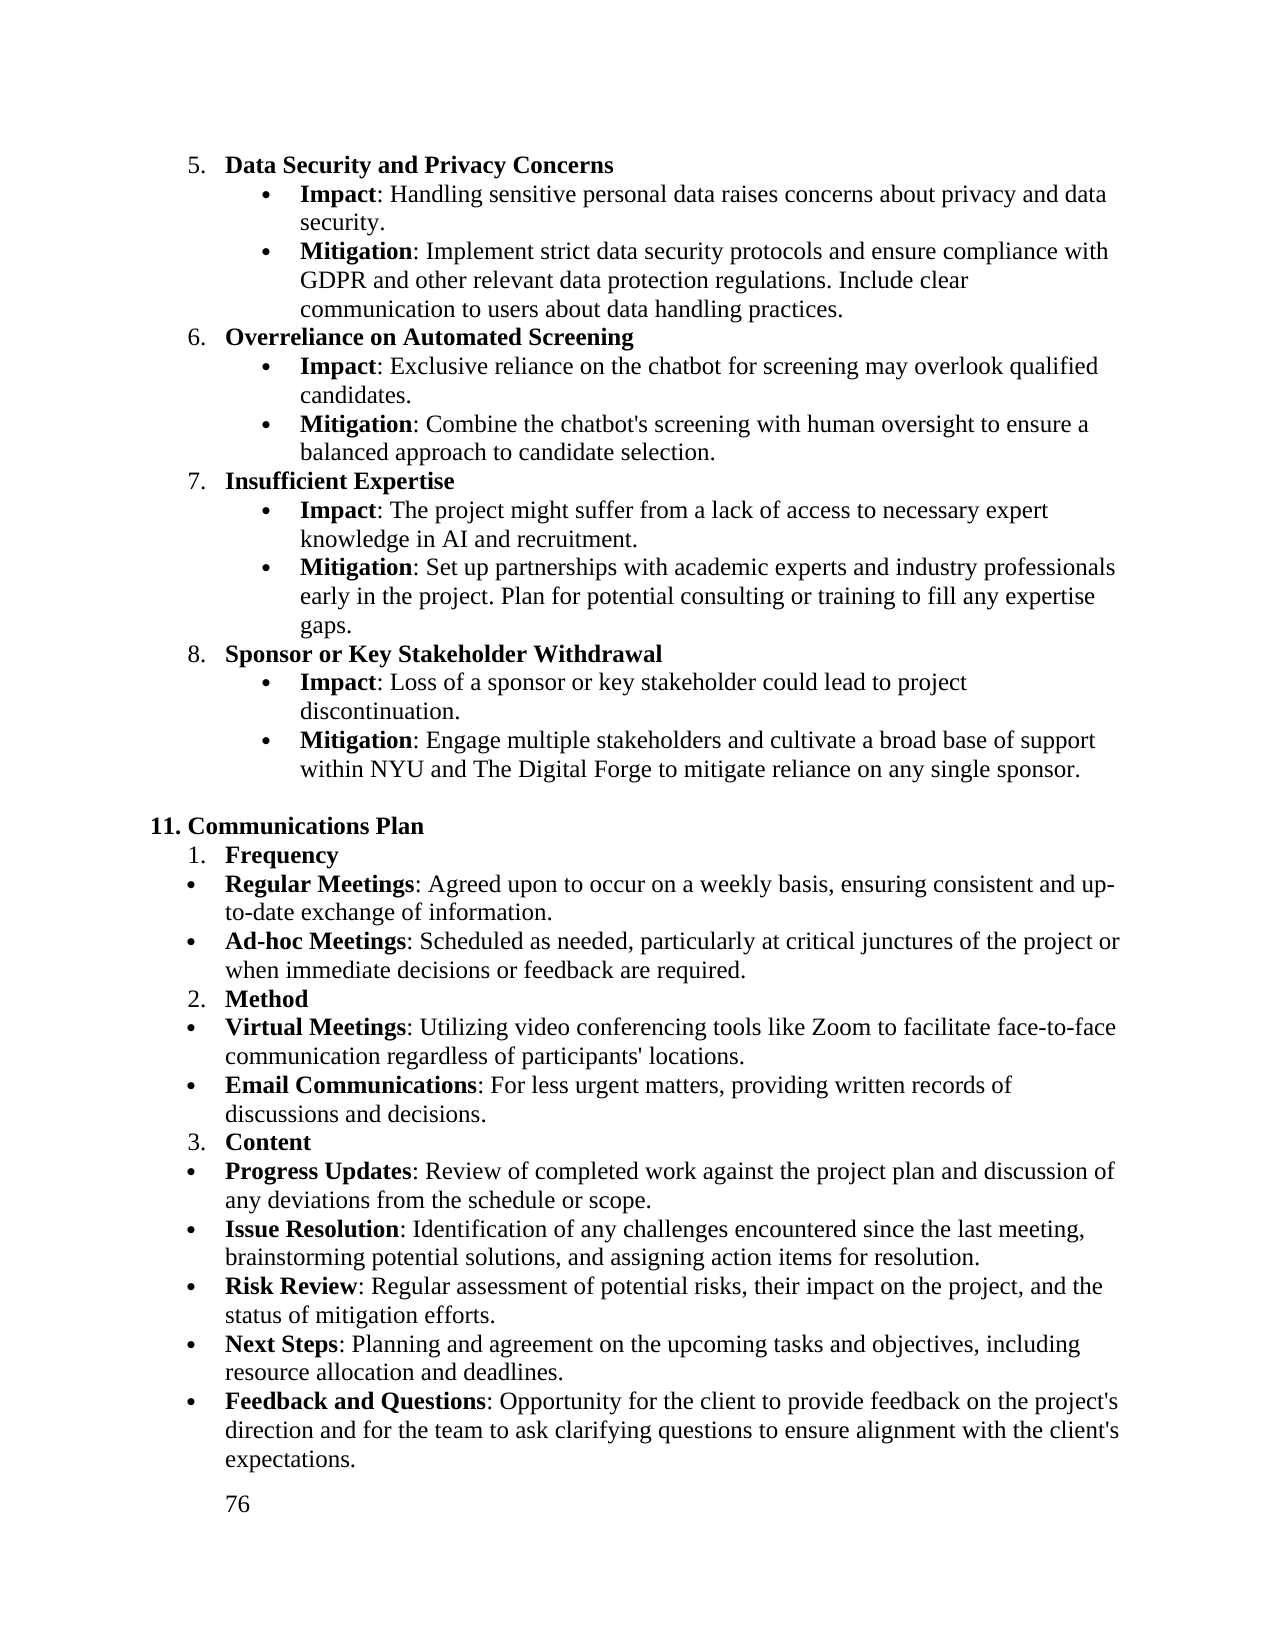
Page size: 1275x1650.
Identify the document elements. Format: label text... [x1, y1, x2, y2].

list Mitigation: Combine the chatbot's screening with human oversight to ensure a balanced approach to candidate selection. [262, 409, 1125, 466]
list Ad-hoc Meetings: Scheduled as needed, particularly at critical junctures of the project or when immediate decisions or feedback are required. [187, 926, 1125, 984]
list Regular Meetings: Agreed upon to occur on a weekly basis, ensuring consistent and up-to-date exchange of information. [187, 869, 1125, 926]
list Next Steps: Planning and agreement on the upcoming tasks and objectives, including resource allocation and deadlines. [187, 1329, 1125, 1386]
list Impact: Exclusive reliance on the chatbot for screening may overlook qualified candidates. [262, 351, 1125, 409]
list Mitigation: Engage multiple stakeholders and cultivate a broad base of support within NYU and The Digital Forge to mitigate reliance on any single sponsor. [262, 725, 1125, 782]
list Impact: Handling sensitive personal data raises concerns about privacy and data security. [262, 179, 1125, 236]
list Impact: Loss of a sponsor or key stakeholder could lead to project discontinuation. [262, 667, 1125, 725]
list Data Security and Privacy Concerns [187, 150, 1125, 179]
list Impact: The project might suffer from a lack of access to necessary expert knowledge in AI and recruitment. [262, 495, 1125, 552]
list Insufficient Expertise [187, 466, 1125, 495]
list Frequency [187, 840, 1125, 869]
list Mitigation: Set up partnerships with academic experts and industry professionals early in the project. Plan for potential consulting or training to fill any expertise gaps. [262, 552, 1125, 639]
list Email Communications: For less urgent matters, providing written records of discussions and decisions. [187, 1070, 1125, 1127]
list Sponsor or Key Stakeholder Withdrawal [187, 639, 1125, 667]
list Content [187, 1127, 1125, 1156]
list Method [187, 984, 1125, 1012]
list Mitigation: Implement strict data security protocols and ensure compliance with GDPR and other relevant data protection regulations. Include clear communication to users about data handling practices. [262, 236, 1125, 322]
list Issue Resolution: Identification of any challenges encountered since the last meeting, brainstorming potential solutions, and assigning action items for resolution. [187, 1214, 1125, 1271]
list Progress Updates: Review of completed work against the project plan and discussion of any deviations from the schedule or scope. [187, 1156, 1125, 1214]
list Communications Plan [150, 811, 1125, 840]
list Virtual Meetings: Utilizing video conferencing tools like Zoom to facilitate face-to-face communication regardless of participants' locations. [187, 1012, 1125, 1070]
list Risk Review: Regular assessment of potential risks, their impact on the project, and the status of mitigation efforts. [187, 1271, 1125, 1329]
list Overreliance on Automated Screening [187, 322, 1125, 351]
list Feedback and Questions: Opportunity for the client to provide feedback on the project's direction and for the team to ask clarifying questions to ensure alignment with the client's expectations. [187, 1386, 1125, 1472]
